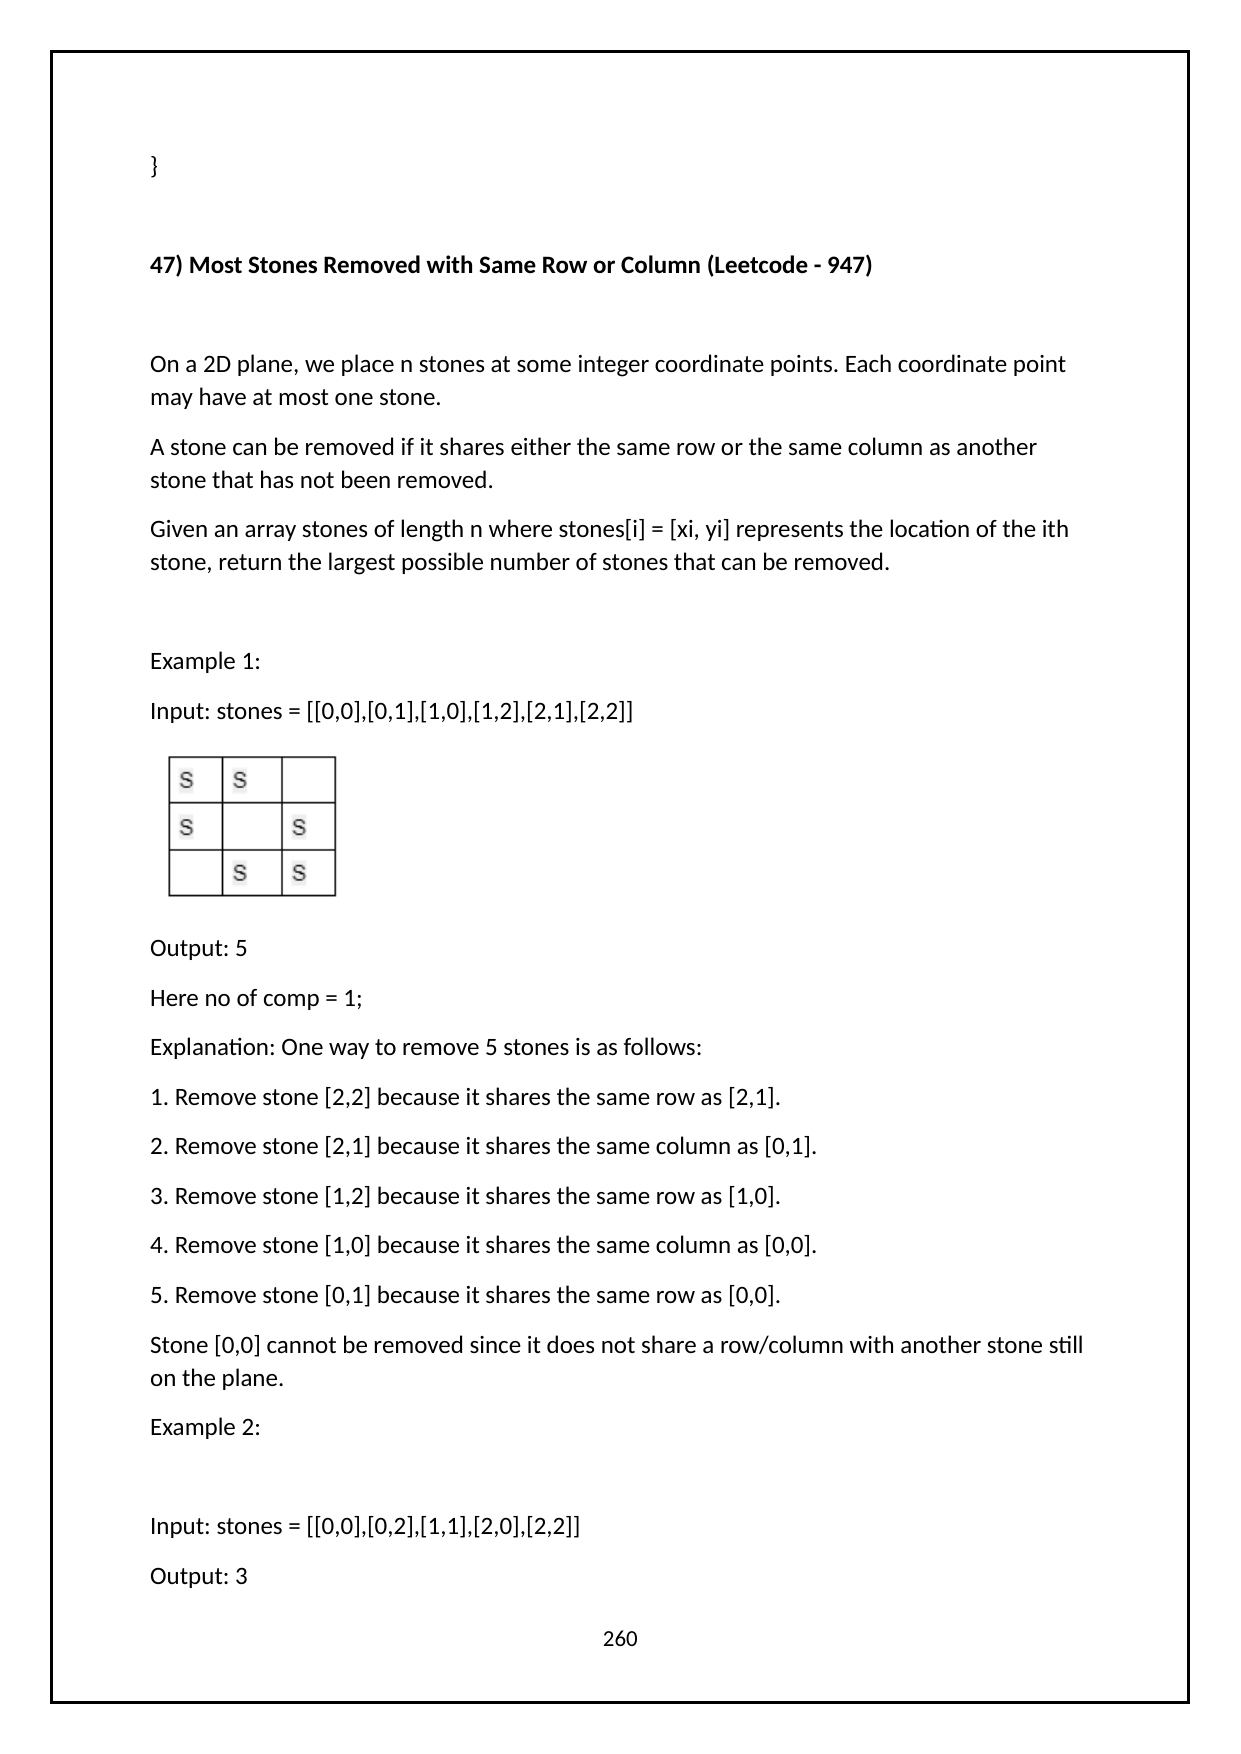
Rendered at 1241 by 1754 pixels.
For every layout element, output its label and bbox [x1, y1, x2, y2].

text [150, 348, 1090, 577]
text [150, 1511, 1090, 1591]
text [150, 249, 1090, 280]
picture [150, 744, 377, 914]
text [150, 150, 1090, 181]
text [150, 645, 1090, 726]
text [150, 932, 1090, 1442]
